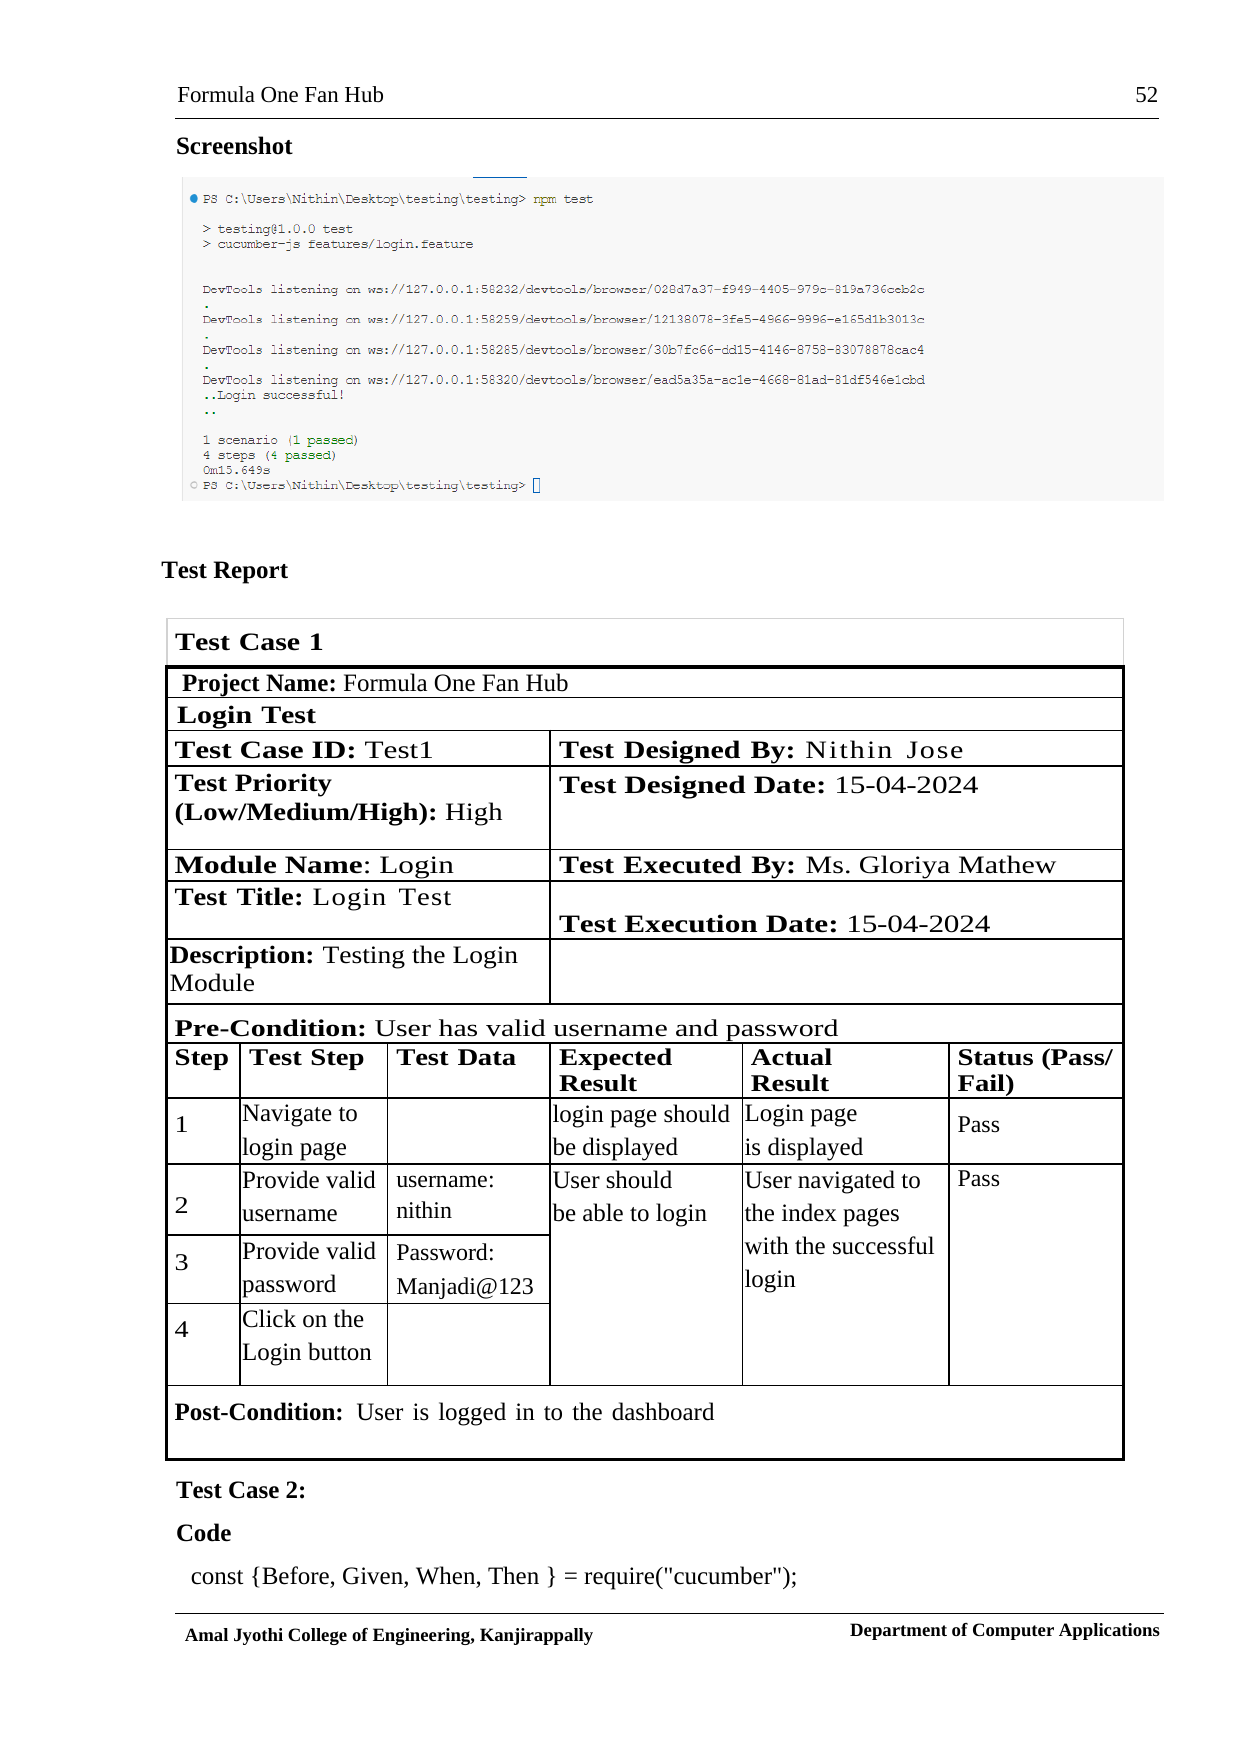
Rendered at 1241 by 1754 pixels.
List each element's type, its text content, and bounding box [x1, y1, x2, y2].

picture [181, 177, 1164, 501]
table_cell Step [168, 1044, 239, 1097]
table_cell Navigate to login page [241, 1099, 387, 1163]
table_cell Pass [950, 1099, 1122, 1163]
table_cell Test Data [388, 1044, 549, 1097]
table_cell Expected Result [551, 1044, 742, 1097]
text const {Before, Given, When, Then } = require("cucumber"); [191, 1561, 1120, 1590]
table_cell Description: Testing the Login Module [168, 940, 549, 1003]
table_cell Pass [950, 1165, 1122, 1384]
table_cell login page should be displayed [551, 1099, 742, 1163]
text Test Report [161, 556, 1054, 584]
table_cell Post-Condition: User is logged in to the dashboard [168, 1386, 1122, 1458]
table_cell [388, 1099, 549, 1163]
table_cell Test Execution Date: 15-04-2024 [551, 882, 1122, 938]
table_header Test Case 1 [168, 619, 1123, 664]
text Test Case 2: [176, 1461, 1054, 1504]
table_cell Status (Pass/ Fail) [950, 1044, 1122, 1097]
table_cell 1 [168, 1099, 239, 1163]
table_cell Test Title: Login Test [168, 882, 549, 938]
table_cell User should be able to login [551, 1165, 742, 1384]
table_cell Test Priority (Low/Medium/High): High [168, 767, 549, 849]
table_cell Click on the Login button [241, 1304, 387, 1384]
table_cell Provide valid password [241, 1236, 387, 1302]
table_cell Test Case ID: Test1 [168, 731, 549, 765]
text Screenshot [176, 131, 1054, 160]
table_cell Password: Manjadi@123 [388, 1236, 549, 1302]
table_cell Test Step [241, 1044, 387, 1097]
table_cell username: nithin [388, 1165, 549, 1234]
table_cell User navigated to the index pages with the successful login [743, 1165, 948, 1384]
table_cell 2 [168, 1165, 239, 1234]
table_cell 3 [168, 1236, 239, 1302]
table_cell Login Test [168, 698, 1122, 729]
table_cell Login page is displayed [743, 1099, 948, 1163]
table_cell Test Designed By: Nithin Jose [551, 731, 1122, 765]
table_cell [388, 1304, 549, 1384]
table_cell Module Name: Login [168, 850, 549, 880]
table_cell Project Name: Formula One Fan Hub [168, 669, 1122, 696]
table_cell Pre-Condition: User has valid username and password [168, 1005, 1122, 1042]
table_cell 4 [168, 1304, 239, 1384]
table_cell Provide valid username [241, 1165, 387, 1234]
text Code [176, 1518, 1054, 1547]
table_cell Test Executed By: Ms. Gloriya Mathew [551, 850, 1122, 880]
table_cell [551, 940, 1122, 1003]
table_cell Test Designed Date: 15-04-2024 [551, 767, 1122, 849]
table_cell Actual Result [743, 1044, 948, 1097]
